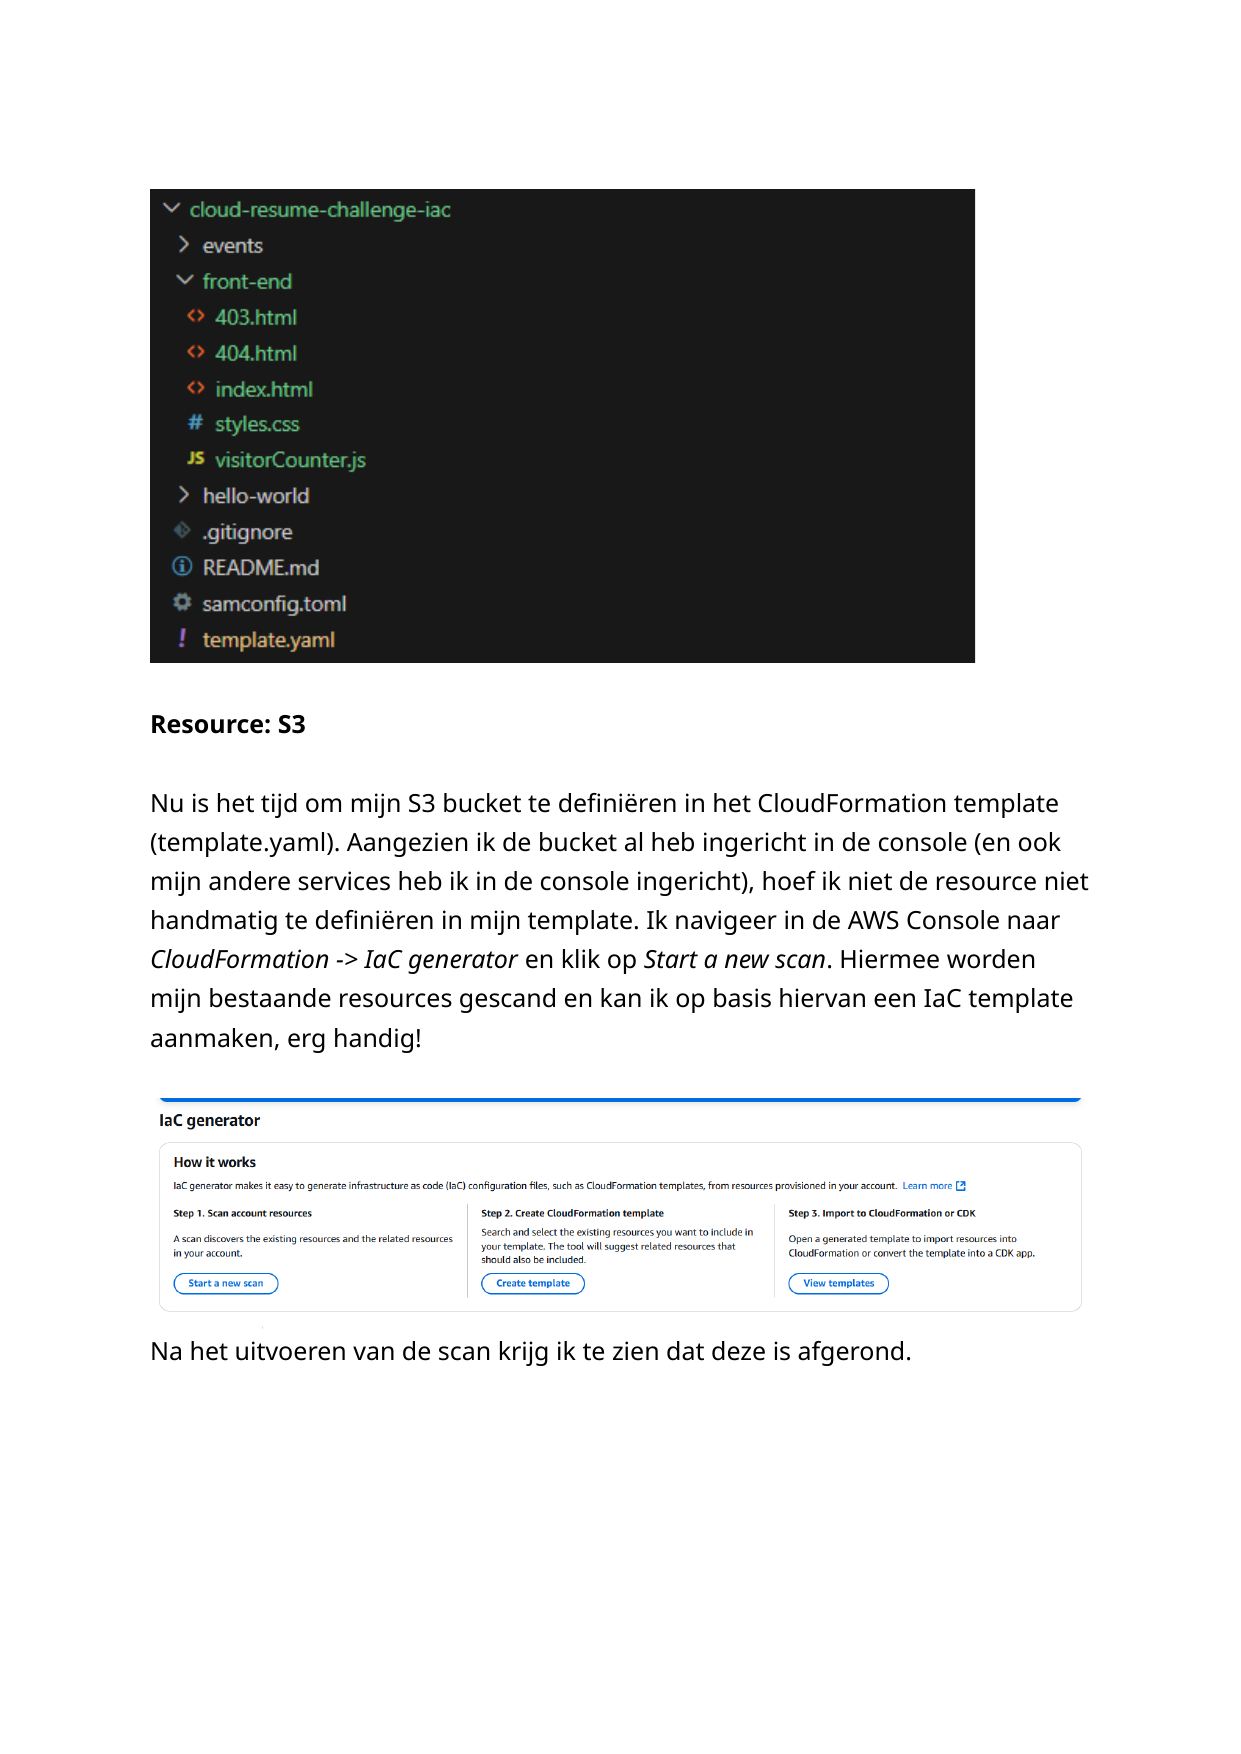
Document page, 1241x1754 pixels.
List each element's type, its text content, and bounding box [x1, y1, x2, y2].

text Na het uitvoeren van de scan krijg ik te zien dat deze is afgerond. [150, 1334, 1090, 1368]
text Resource: S3 [150, 707, 1090, 741]
text Nu is het tijd om mijn S3 bucket te definiëren in het CloudFormation template (template.yaml). Aangezien ik de bucket al heb ingericht in de console (en ook mijn andere services heb ik in de console ingericht), hoef ik niet de resource niet handmatig te definiëren in mijn template. Ik navigeer in de AWS Console naar CloudFormation -> IaC generator en klik op Start a new scan. Hiermee worden mijn bestaande resources gescand en kan ik op basis hiervan een IaC template aanmaken, erg handig! [150, 785, 1090, 1054]
picture [150, 189, 976, 663]
picture [150, 1098, 1091, 1329]
